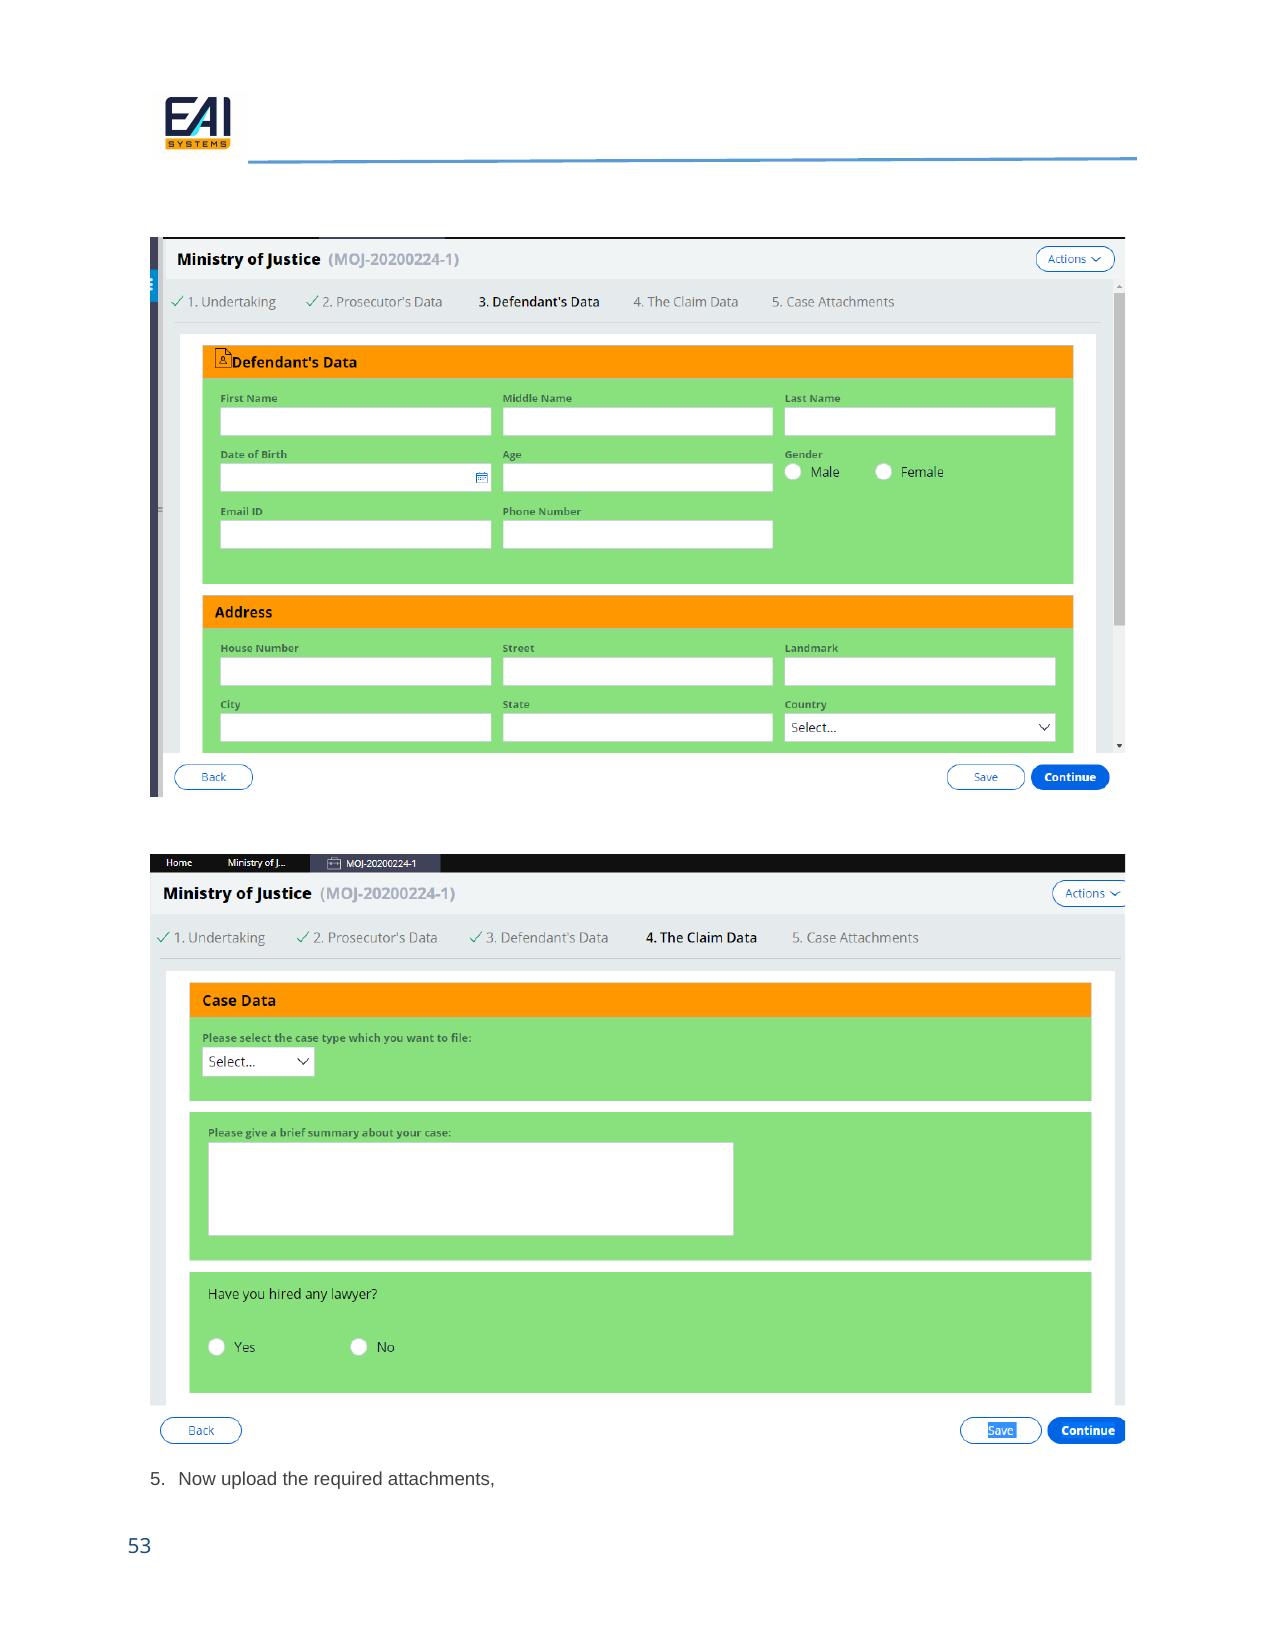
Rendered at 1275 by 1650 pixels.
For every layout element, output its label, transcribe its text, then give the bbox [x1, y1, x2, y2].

picture [150, 237, 1125, 797]
picture [150, 854, 1125, 1450]
picture [150, 75, 249, 174]
list Now upload the required attachments, [150, 1467, 1125, 1489]
